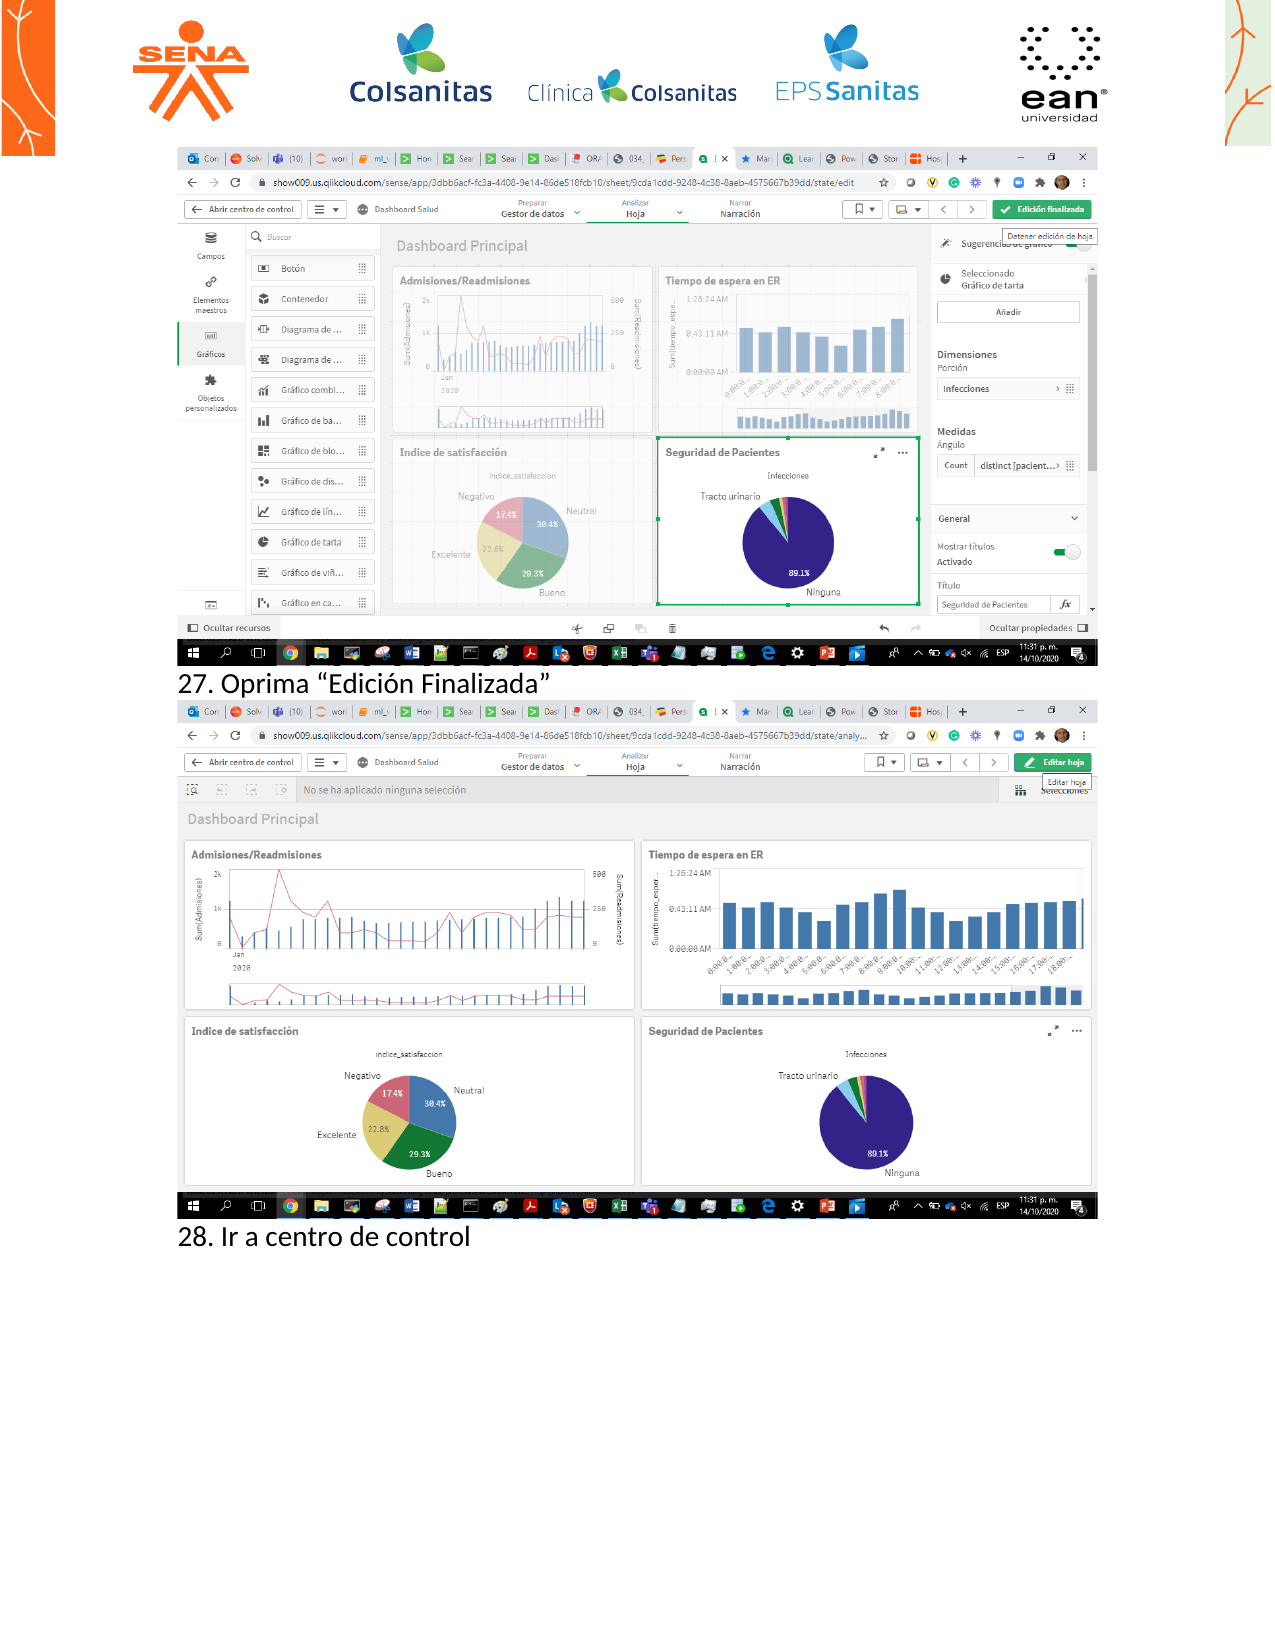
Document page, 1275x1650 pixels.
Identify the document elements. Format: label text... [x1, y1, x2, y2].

picture [1225, 0, 1272, 146]
picture [177, 700, 1098, 1219]
picture [1, 0, 56, 156]
picture [773, 17, 919, 106]
picture [115, 14, 255, 128]
picture [177, 147, 1098, 666]
picture [996, 14, 1124, 136]
text 27. Oprima “Edición Finalizada” [177, 666, 1098, 700]
text 28. Ir a centro de control [177, 1219, 1098, 1254]
picture [528, 69, 737, 103]
picture [350, 23, 492, 102]
